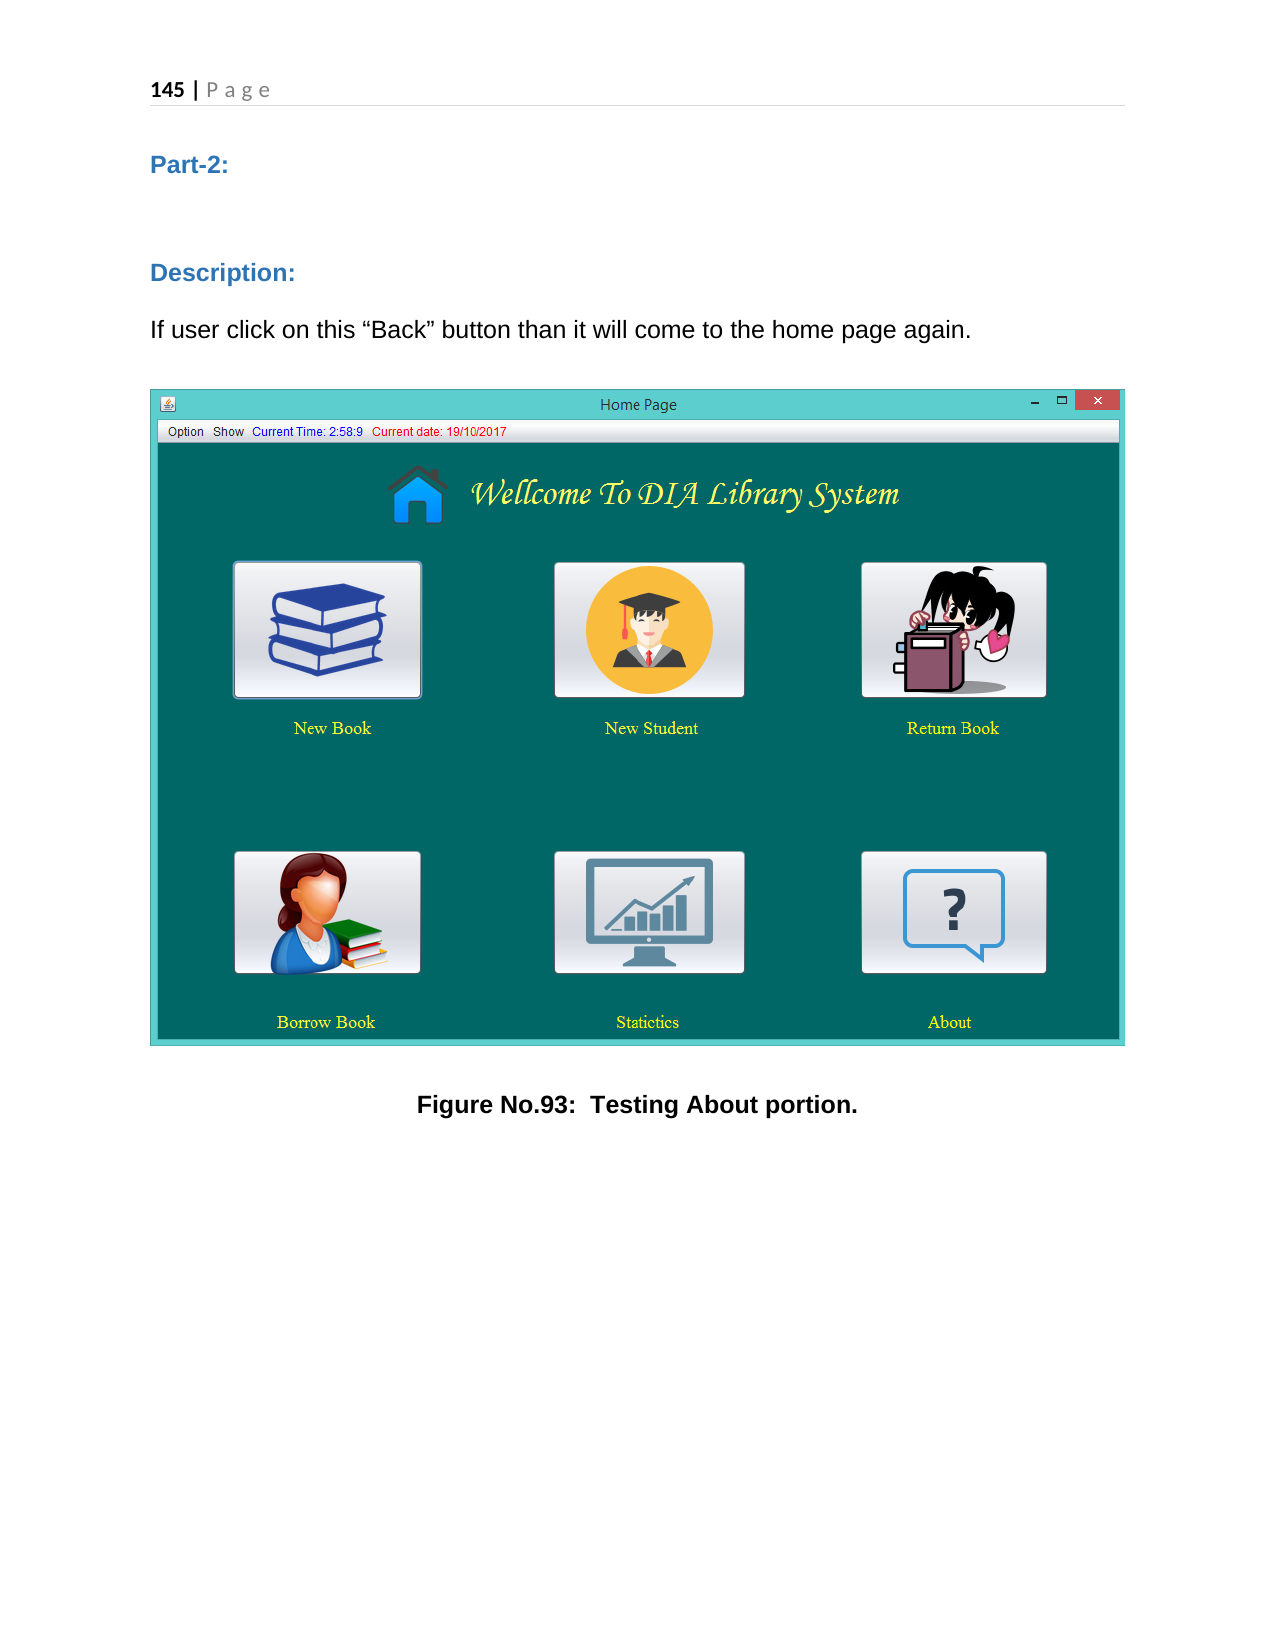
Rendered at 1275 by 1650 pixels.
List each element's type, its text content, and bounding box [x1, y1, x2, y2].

picture [150, 389, 1125, 1046]
text Figure No.93: Testing About portion. [150, 1090, 1125, 1119]
text If user click on this “Back” button than it will come to the home page again. [150, 315, 1125, 344]
subtitle Part-2: [150, 150, 1125, 179]
subtitle Description: [150, 257, 1125, 286]
